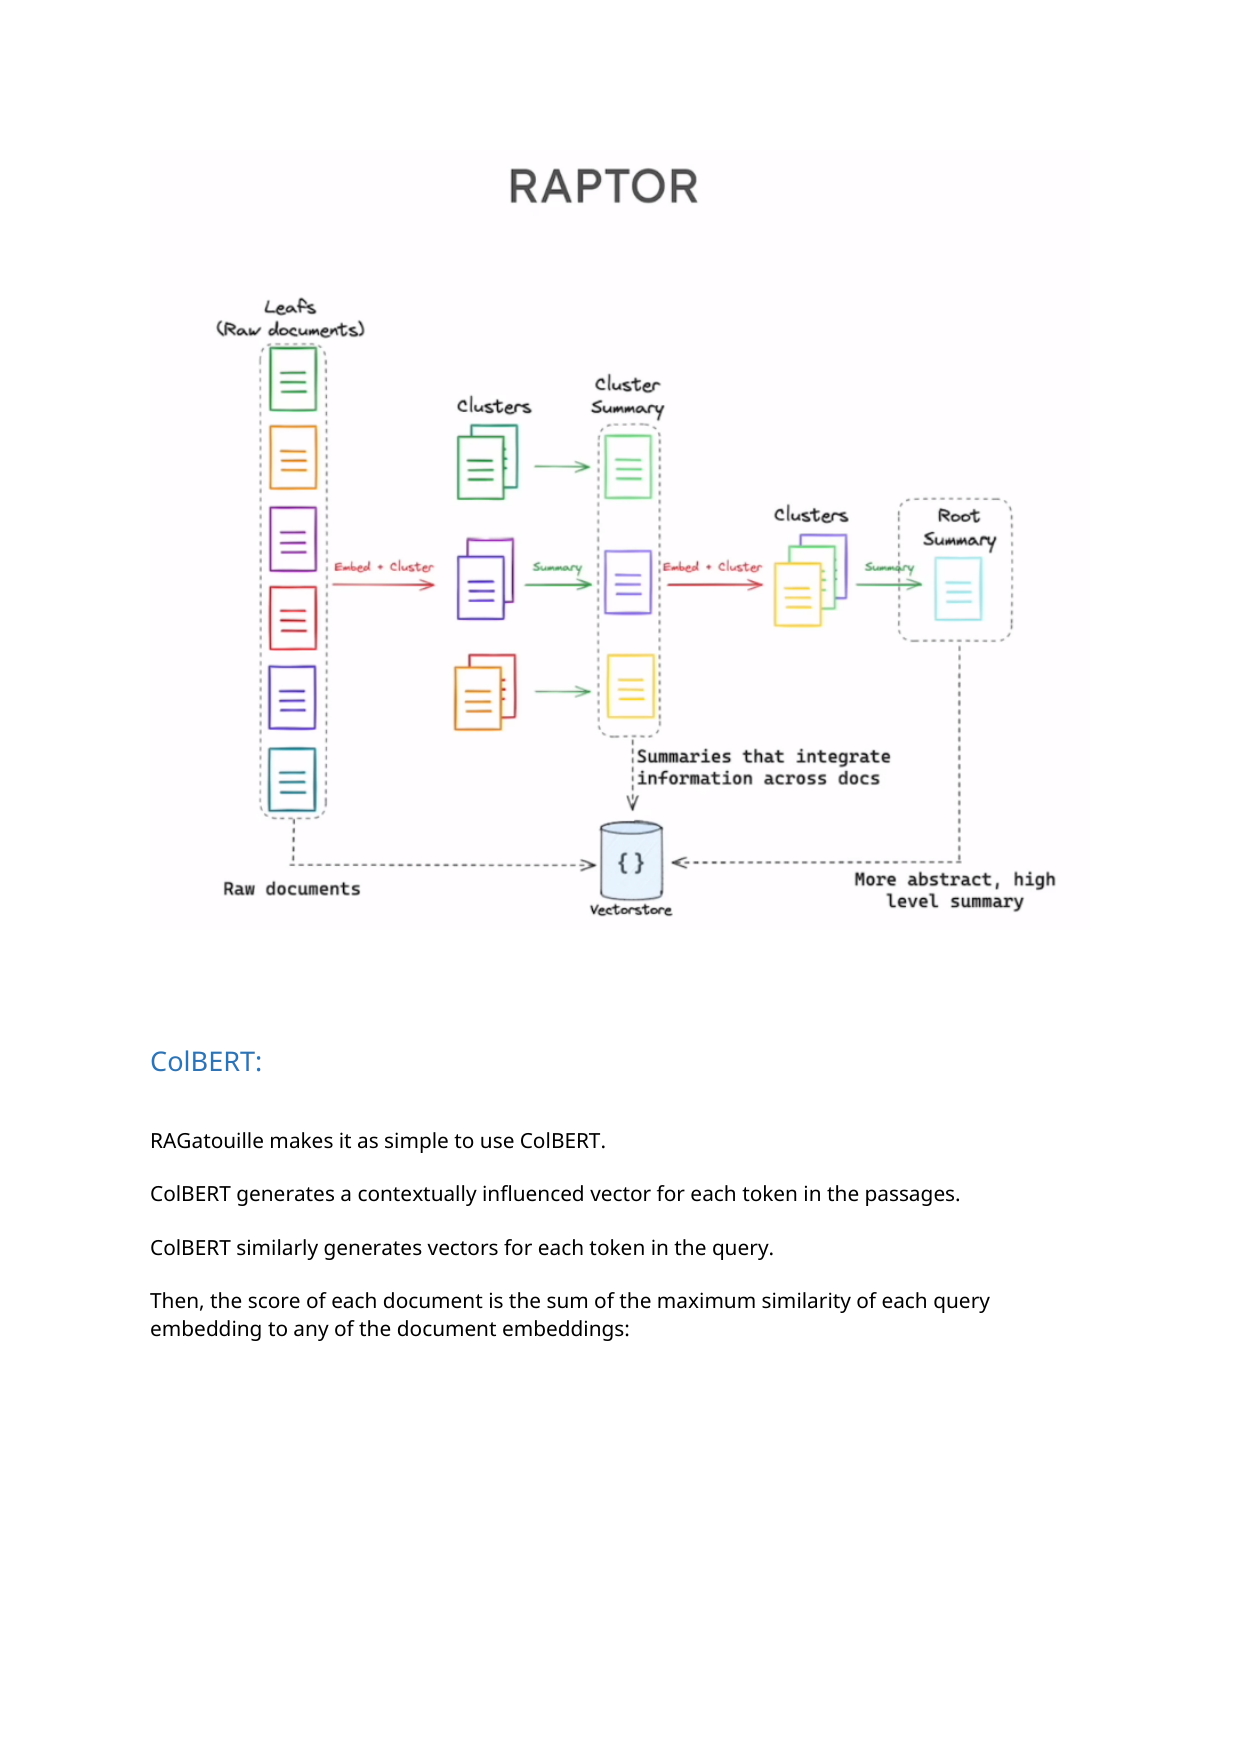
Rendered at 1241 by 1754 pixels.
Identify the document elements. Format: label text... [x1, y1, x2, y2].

text Then, the score of each document is the sum of the maximum similarity of each query embedding to any of the document embeddings: [150, 1286, 1090, 1343]
text ColBERT similarly generates vectors for each token in the query. [150, 1233, 1090, 1261]
text ColBERT generates a contextually influenced vector for each token in the passages. [150, 1179, 1090, 1208]
text RAGatouille makes it as simple to use ColBERT. [150, 1126, 1090, 1154]
picture [150, 150, 1091, 930]
subtitle ColBERT: [150, 1042, 1090, 1079]
